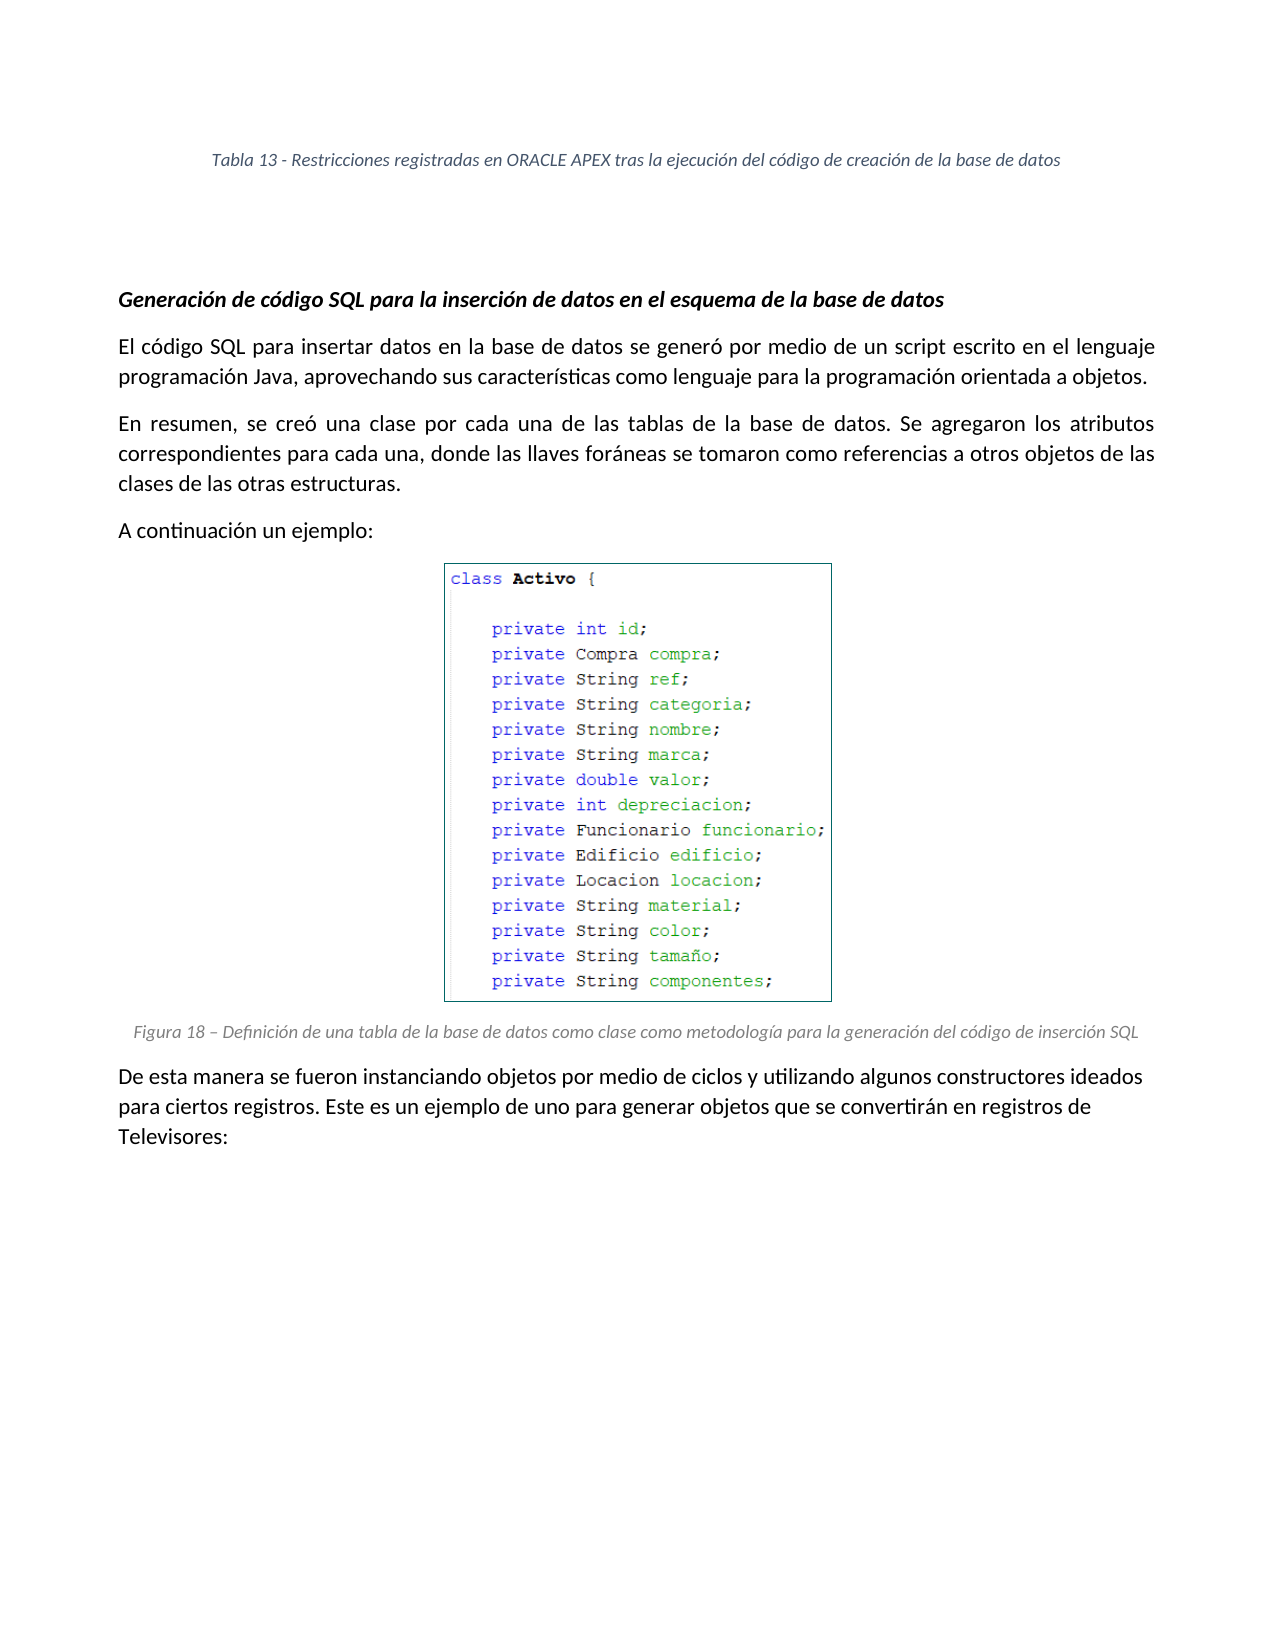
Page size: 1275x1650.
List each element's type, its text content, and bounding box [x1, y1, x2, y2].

text En resumen, se creó una clase por cada una de las tablas de la base de datos. Se agregaron los atributos correspondientes para cada una, donde las llaves foráneas se tomaron como referencias a otros objetos de las clases de las otras estructuras. [118, 409, 1157, 498]
picture [445, 564, 831, 1001]
text De esta manera se fueron instanciando objetos por medio de ciclos y utilizando algunos constructores ideados para ciertos registros. Este es un ejemplo de uno para generar objetos que se convertirán en registros de Televisores: [118, 1062, 1157, 1150]
text Generación de código SQL para la inserción de datos en el esquema de la base de datos [118, 285, 1157, 313]
text El código SQL para insertar datos en la base de datos se generó por medio de un script escrito en el lenguaje programación Java, aprovechando sus características como lenguaje para la programación orientada a objetos. [118, 332, 1157, 390]
text Tabla 13 - Restricciones registradas en ORACLE APEX tras la ejecución del código de creación de la base de datos [118, 148, 1157, 171]
text A continuación un ejemplo: [118, 516, 1157, 544]
text Figura 18 – Definición de una tabla de la base de datos como clase como metodología para la generación del código de inserción SQL [118, 1020, 1157, 1043]
